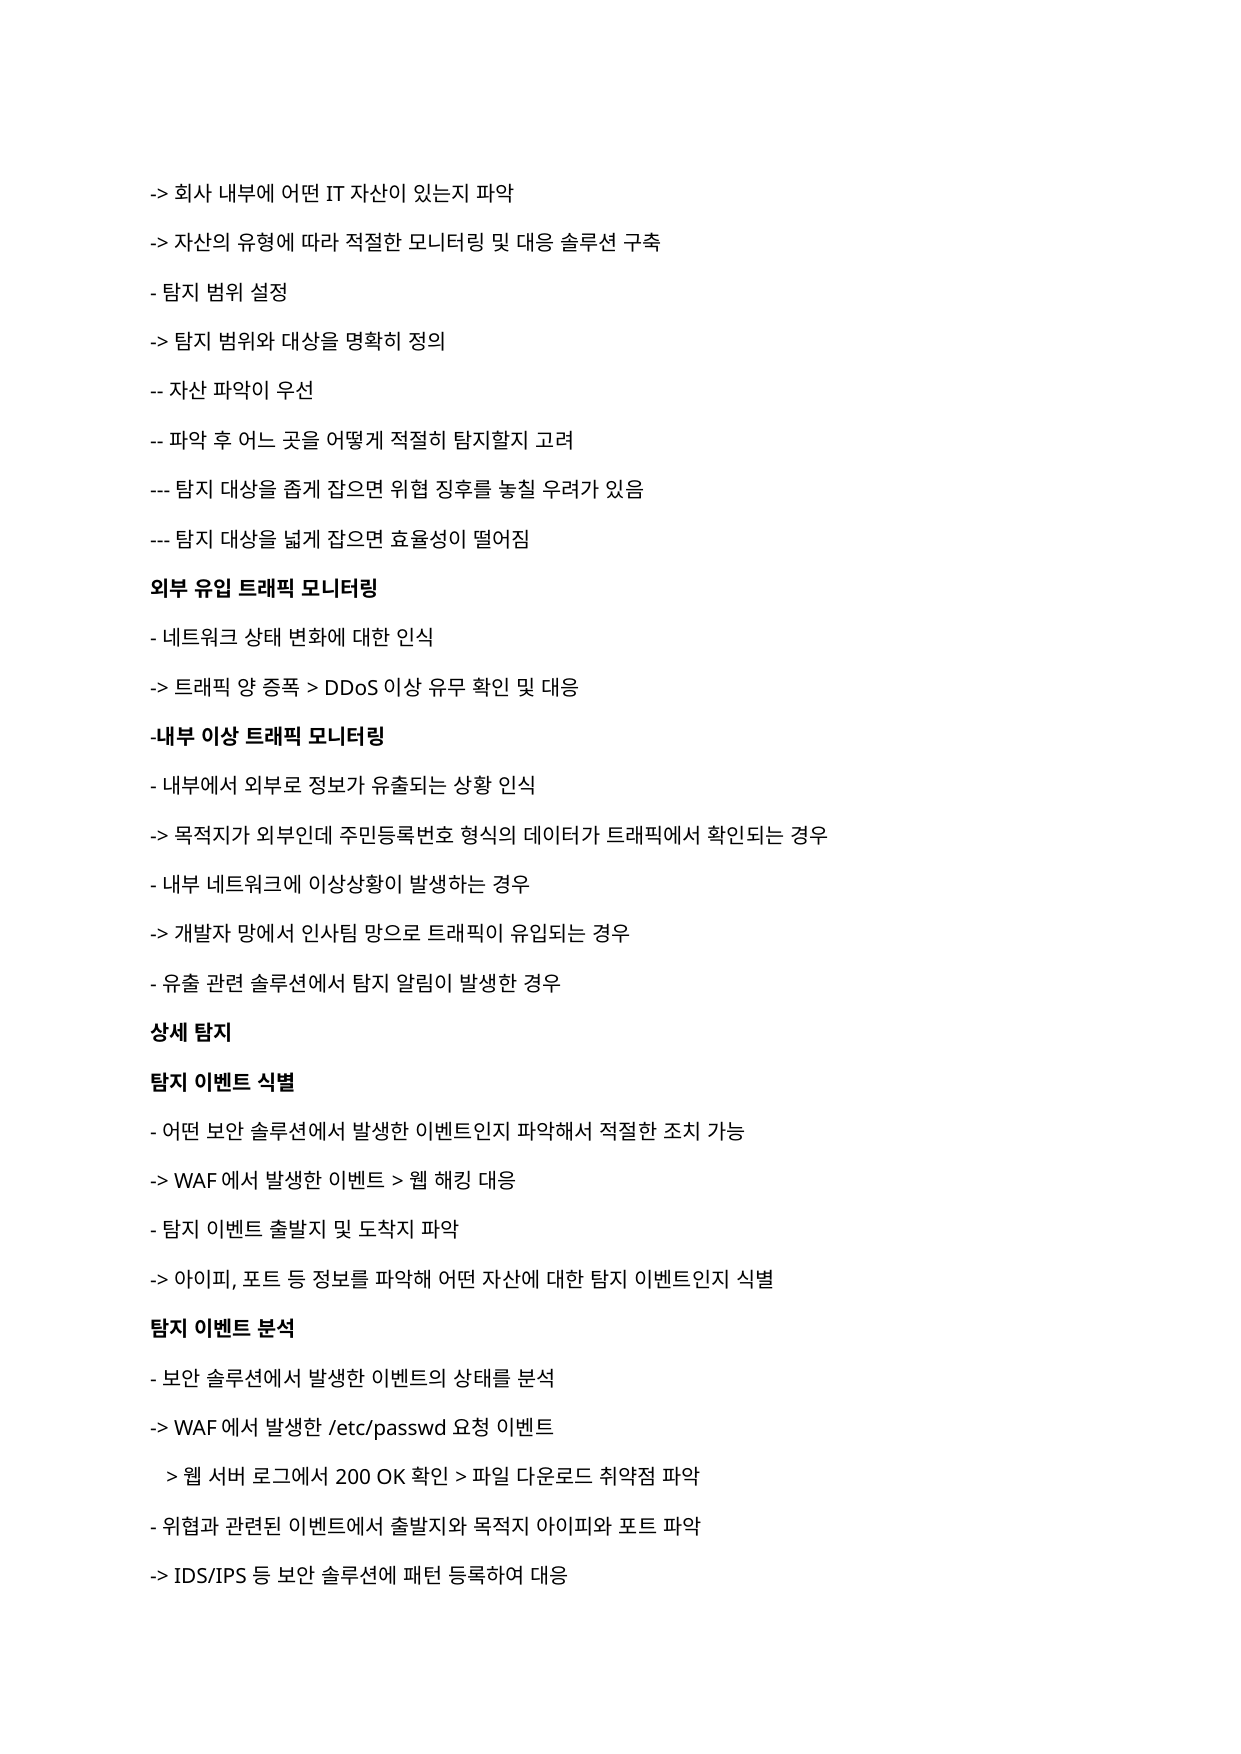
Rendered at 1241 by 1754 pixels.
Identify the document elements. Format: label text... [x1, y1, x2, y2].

text - 탐지 범위 설정 [150, 276, 1090, 306]
text --- 탐지 대상을 넓게 잡으면 효율성이 떨어짐 [150, 523, 1090, 553]
text - 위협과 관련된 이벤트에서 출발지와 목적지 아이피와 포트 파악 [150, 1510, 1090, 1540]
text -- 자산 파악이 우선 [150, 375, 1090, 405]
text -> 회사 내부에 어떤 IT 자산이 있는지 파악 [150, 177, 1090, 207]
text 외부 유입 트래픽 모니터링 [150, 572, 1090, 602]
text - 어떤 보안 솔루션에서 발생한 이벤트인지 파악해서 적절한 조치 가능 [150, 1115, 1090, 1145]
text -> 트래픽 양 증폭 > DDoS 이상 유무 확인 및 대응 [150, 671, 1090, 701]
text 상세 탐지 [150, 1016, 1090, 1047]
text -- 파악 후 어느 곳을 어떻게 적절히 탐지할지 고려 [150, 424, 1090, 454]
text - 내부에서 외부로 정보가 유출되는 상황 인식 [150, 769, 1090, 800]
text 탐지 이벤트 분석 [150, 1312, 1090, 1343]
text -> WAF에서 발생한 /etc/passwd 요청 이벤트 [150, 1411, 1090, 1441]
text - 내부 네트워크에 이상상황이 발생하는 경우 [150, 868, 1090, 899]
text -내부 이상 트래픽 모니터링 [150, 720, 1090, 751]
text -> 목적지가 외부인데 주민등록번호 형식의 데이터가 트래픽에서 확인되는 경우 [150, 819, 1090, 849]
text -> WAF에서 발생한 이벤트 > 웹 해킹 대응 [150, 1164, 1090, 1195]
text -> IDS/IPS 등 보안 솔루션에 패턴 등록하여 대응 [150, 1559, 1090, 1589]
text -> 자산의 유형에 따라 적절한 모니터링 및 대응 솔루션 구축 [150, 227, 1090, 257]
text - 탐지 이벤트 출발지 및 도착지 파악 [150, 1214, 1090, 1244]
text --- 탐지 대상을 좁게 잡으면 위협 징후를 놓칠 우려가 있음 [150, 473, 1090, 504]
text 탐지 이벤트 식별 [150, 1066, 1090, 1096]
text -> 개발자 망에서 인사팀 망으로 트래픽이 유입되는 경우 [150, 918, 1090, 948]
text - 보안 솔루션에서 발생한 이벤트의 상태를 분석 [150, 1362, 1090, 1392]
text > 웹 서버 로그에서 200 OK 확인 > 파일 다운로드 취약점 파악 [150, 1461, 1090, 1491]
text - 유출 관련 솔루션에서 탐지 알림이 발생한 경우 [150, 967, 1090, 997]
text -> 탐지 범위와 대상을 명확히 정의 [150, 325, 1090, 356]
text -> 아이피, 포트 등 정보를 파악해 어떤 자산에 대한 탐지 이벤트인지 식별 [150, 1263, 1090, 1293]
text - 네트워크 상태 변화에 대한 인식 [150, 621, 1090, 652]
